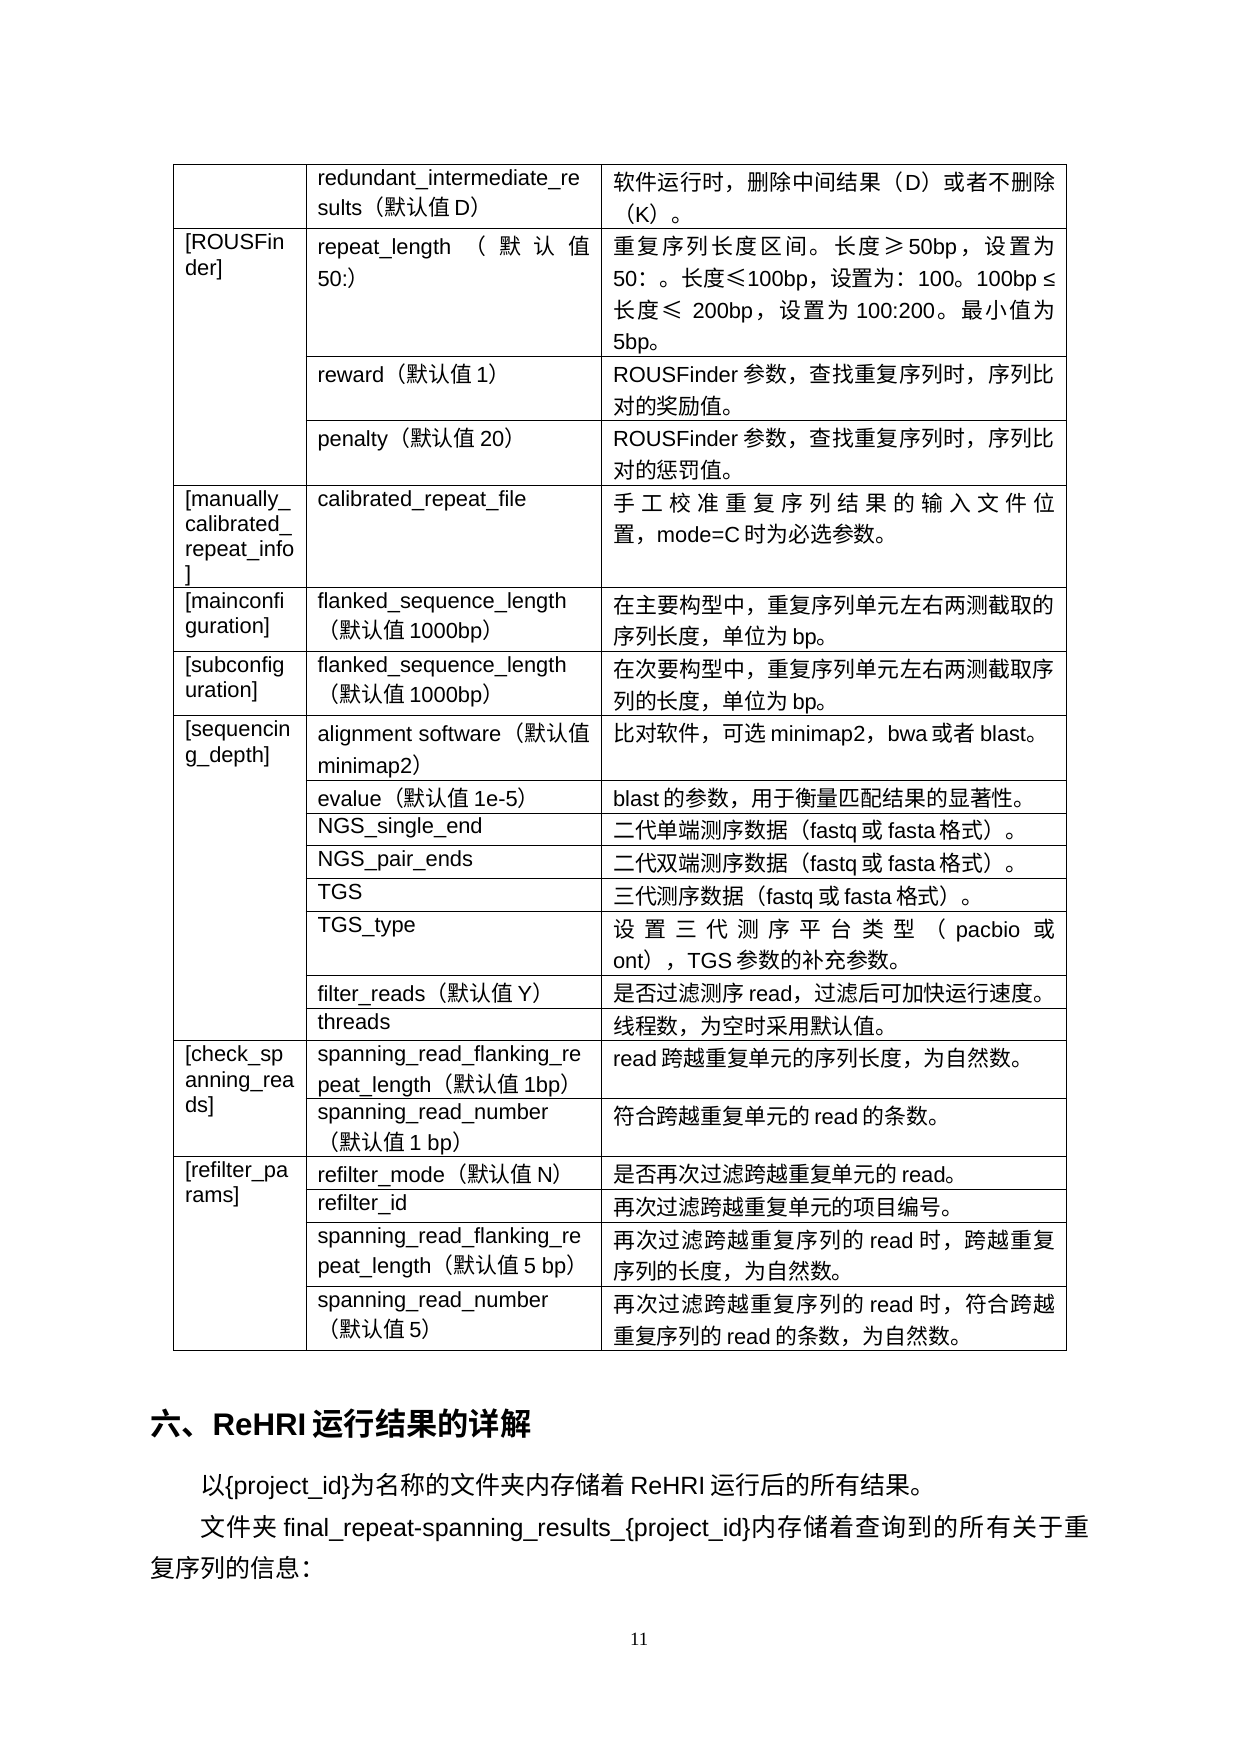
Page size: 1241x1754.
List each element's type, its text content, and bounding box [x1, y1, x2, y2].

table_cell 在次要构型中，重复序列单元左右两测截取序列的长度，单位为bp。 [602, 652, 1066, 715]
table_cell 符合跨越重复单元的read的条数。 [602, 1099, 1066, 1156]
subtitle 六、ReHRI运行结果的详解 [150, 1402, 1090, 1444]
table_cell calibrated_repeat_file [307, 486, 601, 587]
table_cell [check_spanning_reads] [174, 1041, 306, 1156]
table_cell flanked_sequence_length（默认值1000bp） [307, 588, 601, 651]
table_cell refilter_id [307, 1190, 601, 1222]
table_cell repeat_length（默认值50:） [307, 229, 601, 356]
table_cell filter_reads（默认值Y） [307, 976, 601, 1008]
table_cell 三代测序数据（fastq或fasta格式）。 [602, 879, 1066, 911]
table_cell 是否过滤测序read，过滤后可加快运行速度。 [602, 976, 1066, 1008]
table_cell [subconfiguration] [174, 652, 306, 715]
table_cell spanning_read_number（默认值1 bp） [307, 1099, 601, 1156]
table_cell ROUSFinder参数，查找重复序列时，序列比对的奖励值。 [602, 357, 1066, 420]
table_cell read跨越重复单元的序列长度，为自然数。 [602, 1041, 1066, 1098]
table_cell 二代单端测序数据（fastq或fasta格式）。 [602, 814, 1066, 845]
table_cell 软件运行时，删除中间结果（D）或者不删除（K）。 [602, 165, 1066, 228]
table_cell TGS [307, 879, 601, 911]
text 文件夹final_repeat-spanning_results_{project_id}内存储着查询到的所有关于重复序列的信息： [150, 1503, 1090, 1586]
table_cell 设置三代测序平台类型（pacbio或ont），TGS参数的补充参数。 [602, 912, 1066, 975]
table_cell [ROUSFinder] [174, 229, 306, 485]
table_cell TGS_type [307, 912, 601, 975]
table_cell 再次过滤跨越重复序列的read时，跨越重复序列的长度，为自然数。 [602, 1223, 1066, 1286]
table_cell spanning_read_number（默认值5） [307, 1287, 601, 1350]
table_cell 线程数，为空时采用默认值。 [602, 1009, 1066, 1040]
table_cell spanning_read_flanking_repeat_length（默认值1bp） [307, 1041, 601, 1098]
table_cell [sequencing_depth] [174, 716, 306, 1040]
table_cell blast的参数，用于衡量匹配结果的显著性。 [602, 781, 1066, 812]
table_cell alignment software（默认值minimap2） [307, 716, 601, 780]
table_cell threads [307, 1009, 601, 1040]
table_cell [manually_calibrated_repeat_info] [174, 486, 306, 587]
table_cell spanning_read_flanking_repeat_length（默认值5 bp） [307, 1223, 601, 1286]
table_cell [mainconfiguration] [174, 588, 306, 651]
table_cell penalty（默认值20） [307, 421, 601, 485]
table_cell 手工校准重复序列结果的输入文件位置，mode=C时为必选参数。 [602, 486, 1066, 587]
table_cell [refilter_params] [174, 1157, 306, 1350]
table_cell 在主要构型中，重复序列单元左右两测截取的序列长度，单位为bp。 [602, 588, 1066, 651]
table_cell 再次过滤跨越重复单元的项目编号。 [602, 1190, 1066, 1222]
table_cell evalue（默认值1e-5） [307, 781, 601, 812]
text 以{project_id}为名称的文件夹内存储着ReHRI运行后的所有结果。 [150, 1461, 1090, 1503]
table_cell 是否再次过滤跨越重复单元的read。 [602, 1157, 1066, 1189]
table_cell 再次过滤跨越重复序列的read时，符合跨越重复序列的read的条数，为自然数。 [602, 1287, 1066, 1350]
table_cell reward（默认值1） [307, 357, 601, 420]
table_cell NGS_pair_ends [307, 846, 601, 878]
table_cell 二代双端测序数据（fastq或fasta格式）。 [602, 846, 1066, 878]
table_cell redundant_intermediate_results（默认值D） [307, 165, 601, 228]
table_cell 比对软件，可选minimap2，bwa或者blast。 [602, 716, 1066, 780]
table_cell ROUSFinder参数，查找重复序列时，序列比对的惩罚值。 [602, 421, 1066, 485]
table_cell flanked_sequence_length（默认值1000bp） [307, 652, 601, 715]
table_cell refilter_mode（默认值N） [307, 1157, 601, 1189]
table_cell 重复序列长度区间。长度≥50bp，设置为50：。长度≤100bp，设置为：100。100bp ≤长度≤ 200bp，设置为100:200。最小值为5bp。 [602, 229, 1066, 356]
table_cell NGS_single_end [307, 814, 601, 845]
